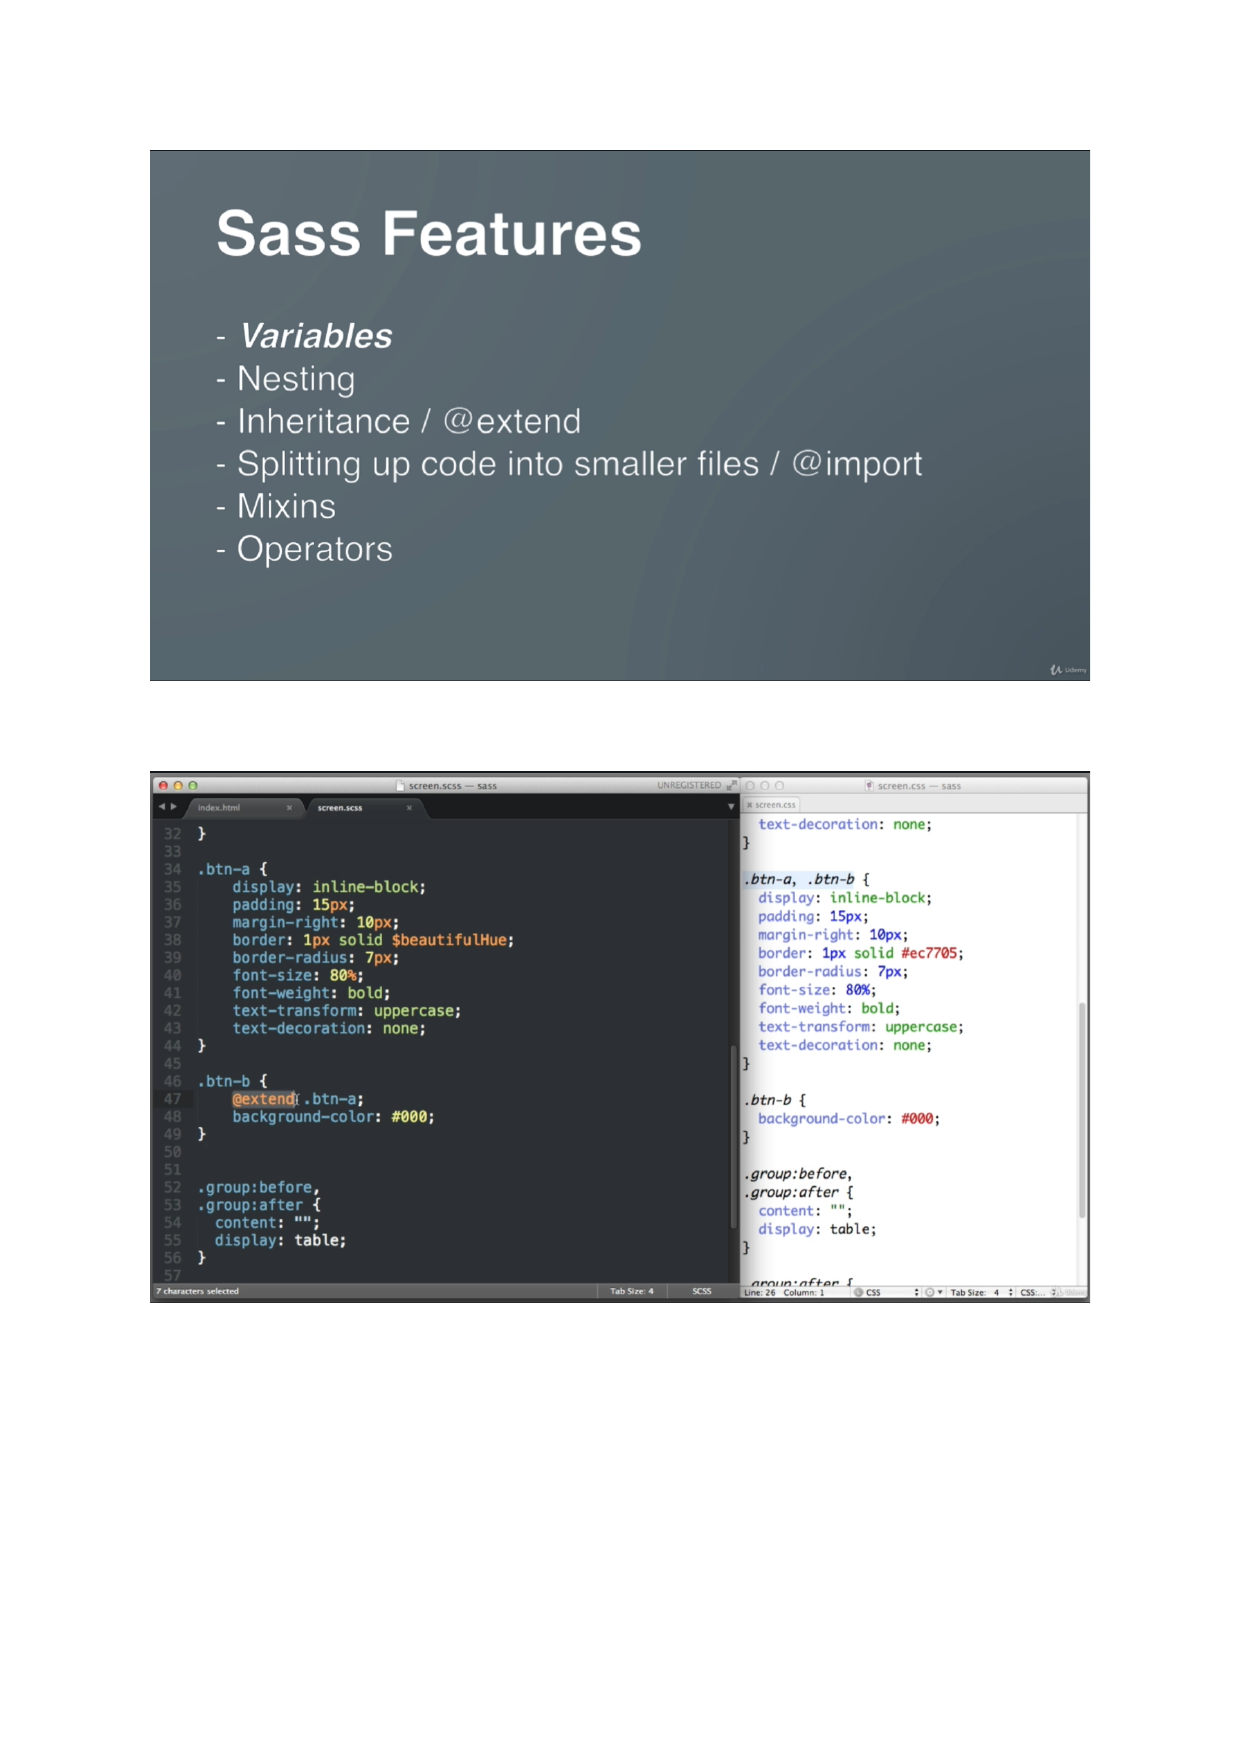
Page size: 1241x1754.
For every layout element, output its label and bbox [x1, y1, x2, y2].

picture [150, 150, 1091, 681]
picture [150, 771, 1091, 1303]
